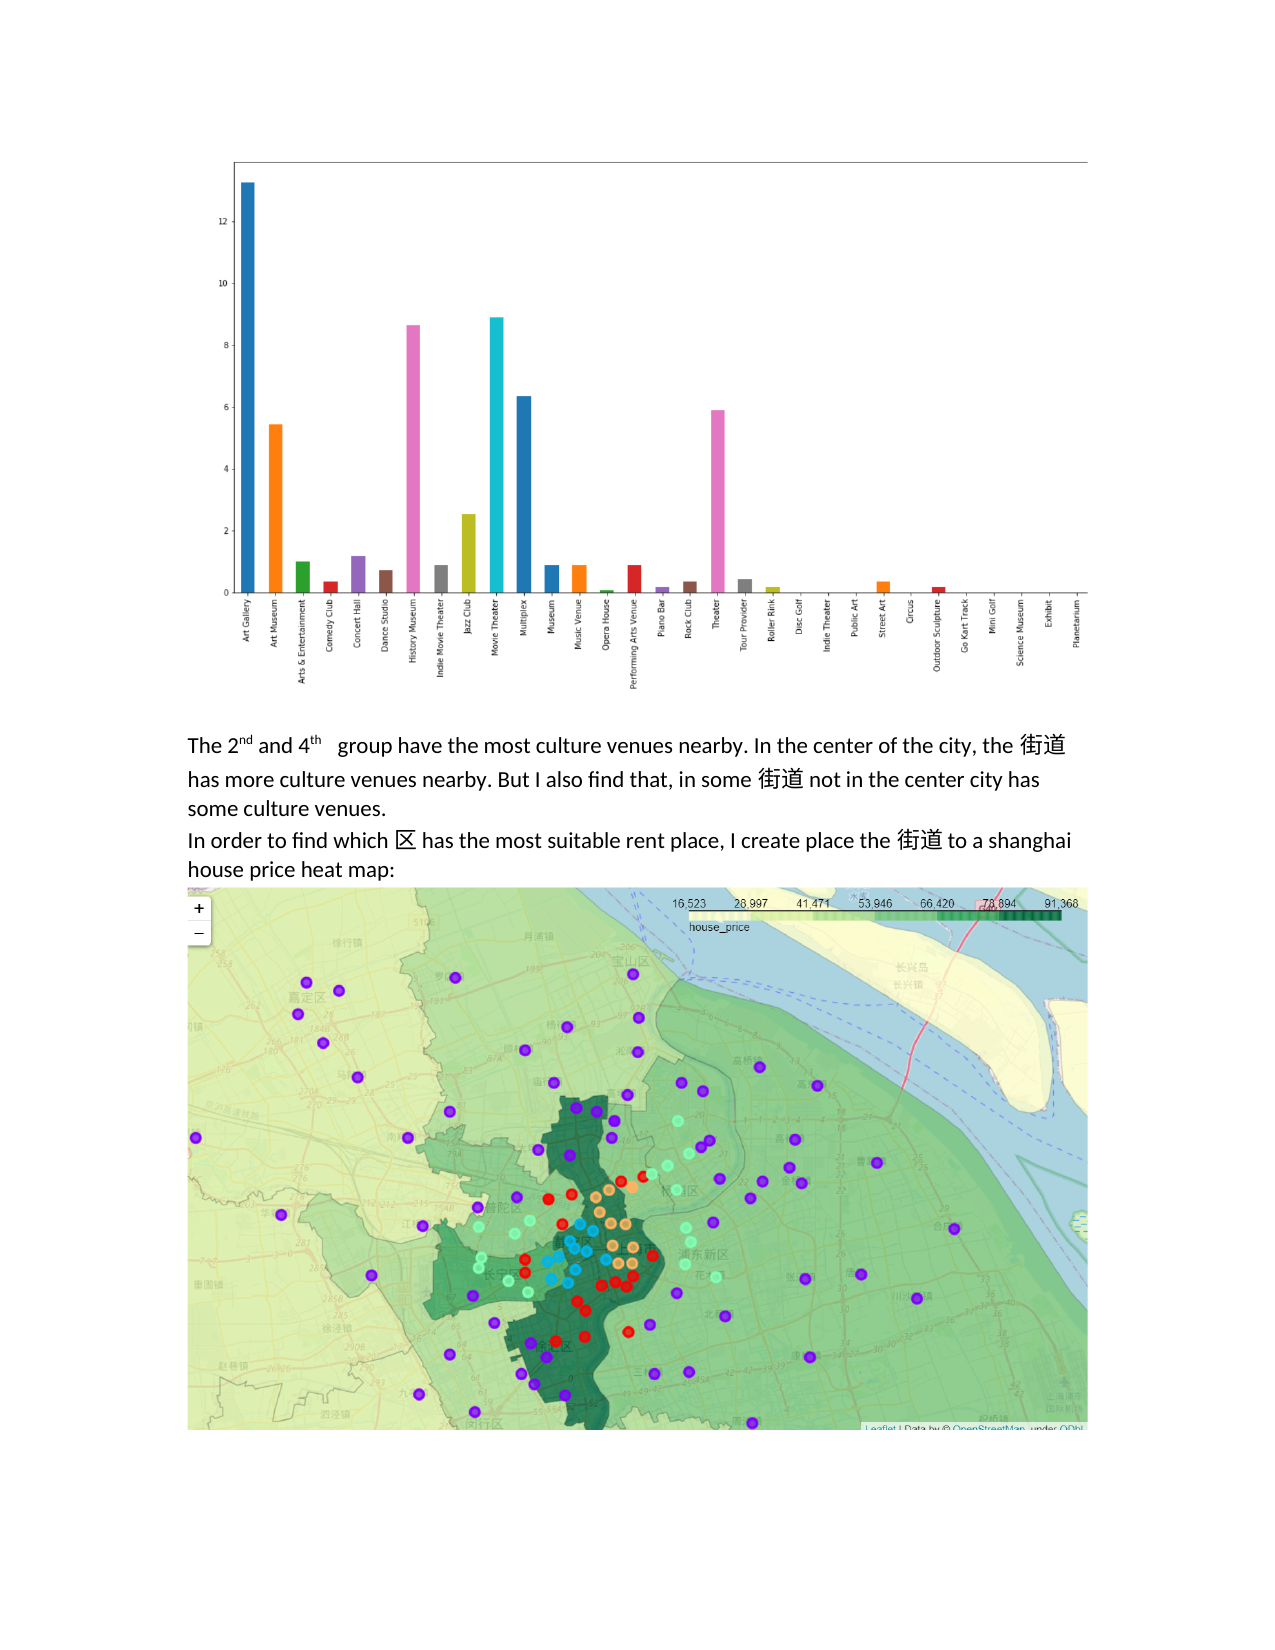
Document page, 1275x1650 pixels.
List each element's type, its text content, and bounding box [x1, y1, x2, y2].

text In order to find which 区has the most suitable rent place, I create place the 街道to a shanghai house price heat map: [187, 822, 1087, 883]
text The 2nd and 4th group have the most culture venues nearby. In the center of the city, the 街道 has more culture venues nearby. But I also find that, in some 街道 not in the center city has some culture venues. [187, 727, 1087, 822]
picture [187, 150, 1088, 700]
picture [187, 883, 1088, 1430]
